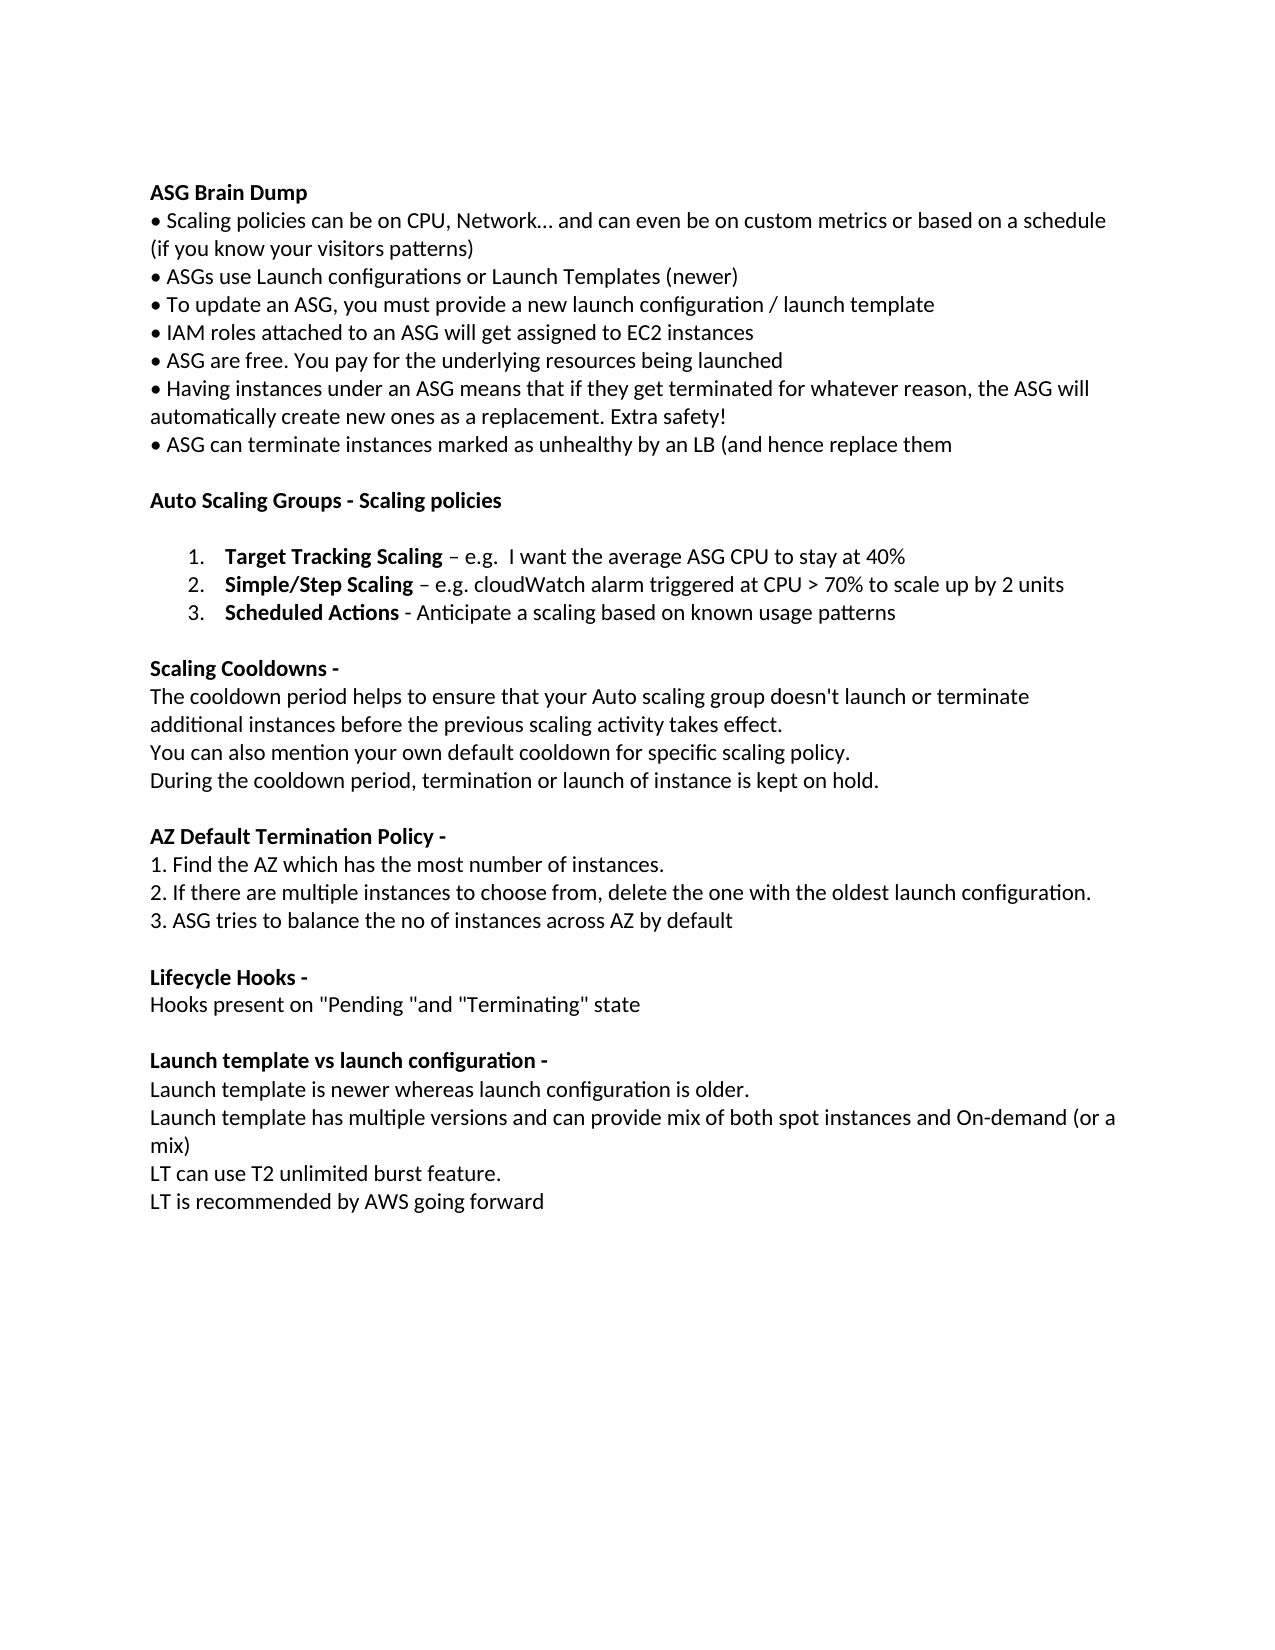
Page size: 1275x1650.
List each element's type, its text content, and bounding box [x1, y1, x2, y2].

text ASG Brain Dump [150, 178, 1125, 206]
text AZ Default Termination Policy - [150, 822, 1125, 851]
text Launch template has multiple versions and can provide mix of both spot instances and On-demand (or a mix) [150, 1103, 1125, 1159]
text Scaling Cooldowns - [150, 654, 1125, 682]
text • ASG are free. You pay for the underlying resources being launched [150, 346, 1125, 374]
text • ASG can terminate instances marked as unhealthy by an LB (and hence replace them [150, 430, 1125, 458]
text During the cooldown period, termination or launch of instance is kept on hold. [150, 766, 1125, 794]
text • To update an ASG, you must provide a new launch configuration / launch template [150, 290, 1125, 318]
text Launch template is newer whereas launch configuration is older. [150, 1075, 1125, 1103]
text LT can use T2 unlimited burst feature. [150, 1159, 1125, 1187]
list Target Tracking Scaling – e.g. I want the average ASG CPU to stay at 40% [187, 542, 1125, 570]
text 2. If there are multiple instances to choose from, delete the one with the oldest launch configuration. [150, 878, 1125, 907]
list Simple/Step Scaling – e.g. cloudWatch alarm triggered at CPU > 70% to scale up by 2 units [187, 570, 1125, 598]
text 1. Find the AZ which has the most number of instances. [150, 851, 1125, 878]
text • IAM roles attached to an ASG will get assigned to EC2 instances [150, 318, 1125, 346]
list Scheduled Actions - Anticipate a scaling based on known usage patterns [187, 598, 1125, 626]
text The cooldown period helps to ensure that your Auto scaling group doesn't launch or terminate additional instances before the previous scaling activity takes effect. [150, 682, 1125, 738]
text Auto Scaling Groups - Scaling policies [150, 486, 1125, 514]
text You can also mention your own default cooldown for specific scaling policy. [150, 738, 1125, 766]
text Hooks present on "Pending "and "Terminating" state [150, 991, 1125, 1019]
text LT is recommended by AWS going forward [150, 1187, 1125, 1215]
text • Having instances under an ASG means that if they get terminated for whatever reason, the ASG will automatically create new ones as a replacement. Extra safety! [150, 374, 1125, 430]
text • ASGs use Launch configurations or Launch Templates (newer) [150, 262, 1125, 290]
text 3. ASG tries to balance the no of instances across AZ by default [150, 907, 1125, 934]
text Launch template vs launch configuration - [150, 1047, 1125, 1075]
text • Scaling policies can be on CPU, Network… and can even be on custom metrics or based on a schedule (if you know your visitors patterns) [150, 206, 1125, 262]
text Lifecycle Hooks - [150, 963, 1125, 991]
